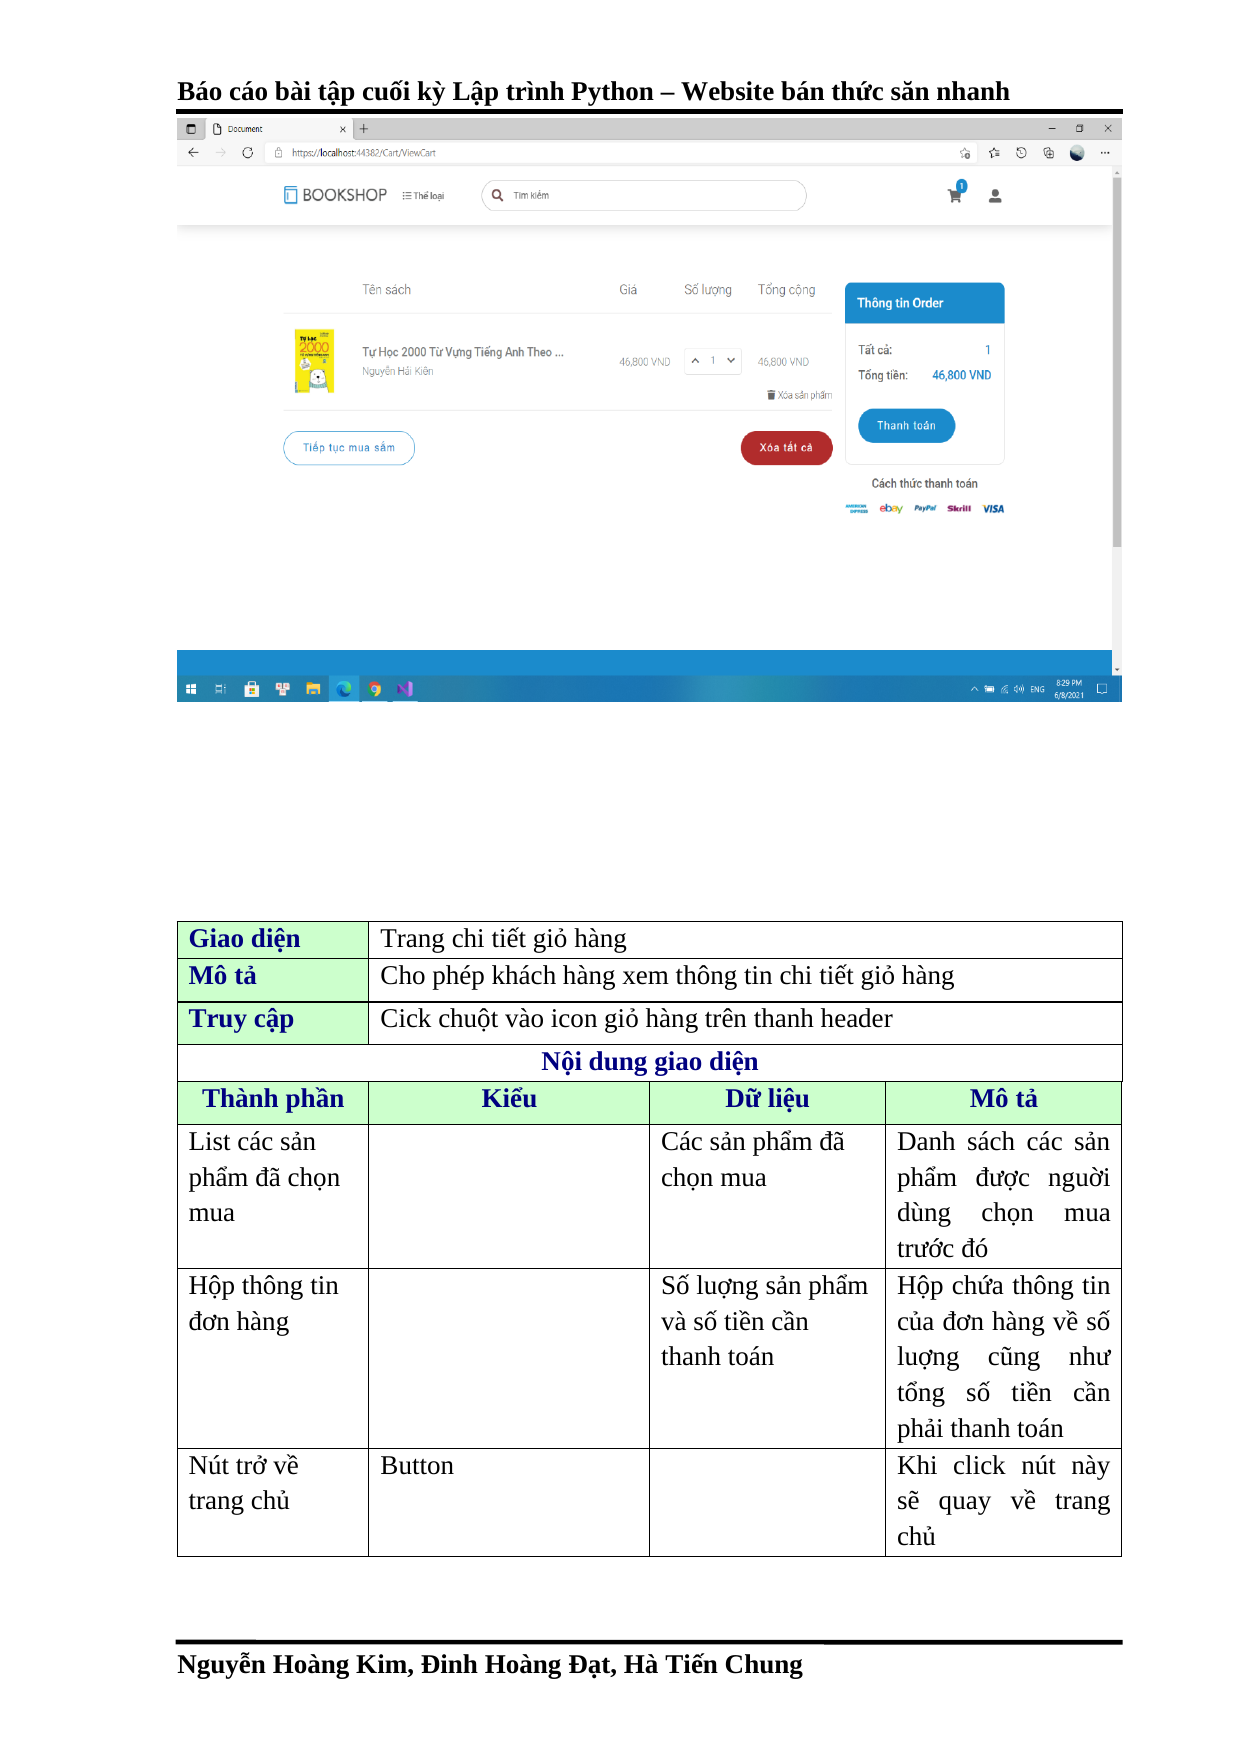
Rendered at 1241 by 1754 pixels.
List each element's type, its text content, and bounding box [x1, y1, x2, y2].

table_cell Nút trở về trang chủ [178, 1449, 368, 1556]
table_cell Danh sách các sản phẩm được nguời dùng chọn mua trước đó [886, 1125, 1121, 1268]
table_cell Mô tả [178, 959, 368, 1001]
table_cell Truy cập [178, 1003, 368, 1044]
table_cell Mô tả [886, 1082, 1121, 1124]
table_cell Thành phần [178, 1082, 368, 1124]
table_cell [650, 1449, 885, 1556]
table_cell Cick chuột vào icon giỏ hàng trên thanh header [369, 1003, 1122, 1044]
table_cell Nội dung giao diện [178, 1045, 1122, 1081]
table_cell [369, 1125, 649, 1268]
picture [177, 118, 1122, 702]
table_header Trang chi tiết giỏ hàng [369, 922, 1122, 958]
table_header Giao diện [178, 922, 368, 958]
table_cell Các sản phẩm đã chọn mua [650, 1125, 885, 1268]
table_cell Button [369, 1449, 649, 1556]
table_cell Hộp chứa thông tin của đơn hàng về số luợng cũng như tổng số tiền cần phải thanh toán [886, 1269, 1121, 1448]
table_cell [369, 1269, 649, 1448]
table_cell Số luợng sản phẩm và số tiền cần thanh toán [650, 1269, 885, 1448]
table_cell Cho phép khách hàng xem thông tin chi tiết giỏ hàng [369, 959, 1122, 1001]
table_cell Dữ liệu [650, 1082, 885, 1124]
table_cell Hộp thông tin đơn hàng [178, 1269, 368, 1448]
table_cell List các sản phẩm đã chọn mua [178, 1125, 368, 1268]
table_cell Kiểu [369, 1082, 649, 1124]
table_cell Khi click nút này sẽ quay về trang chủ [886, 1449, 1121, 1556]
